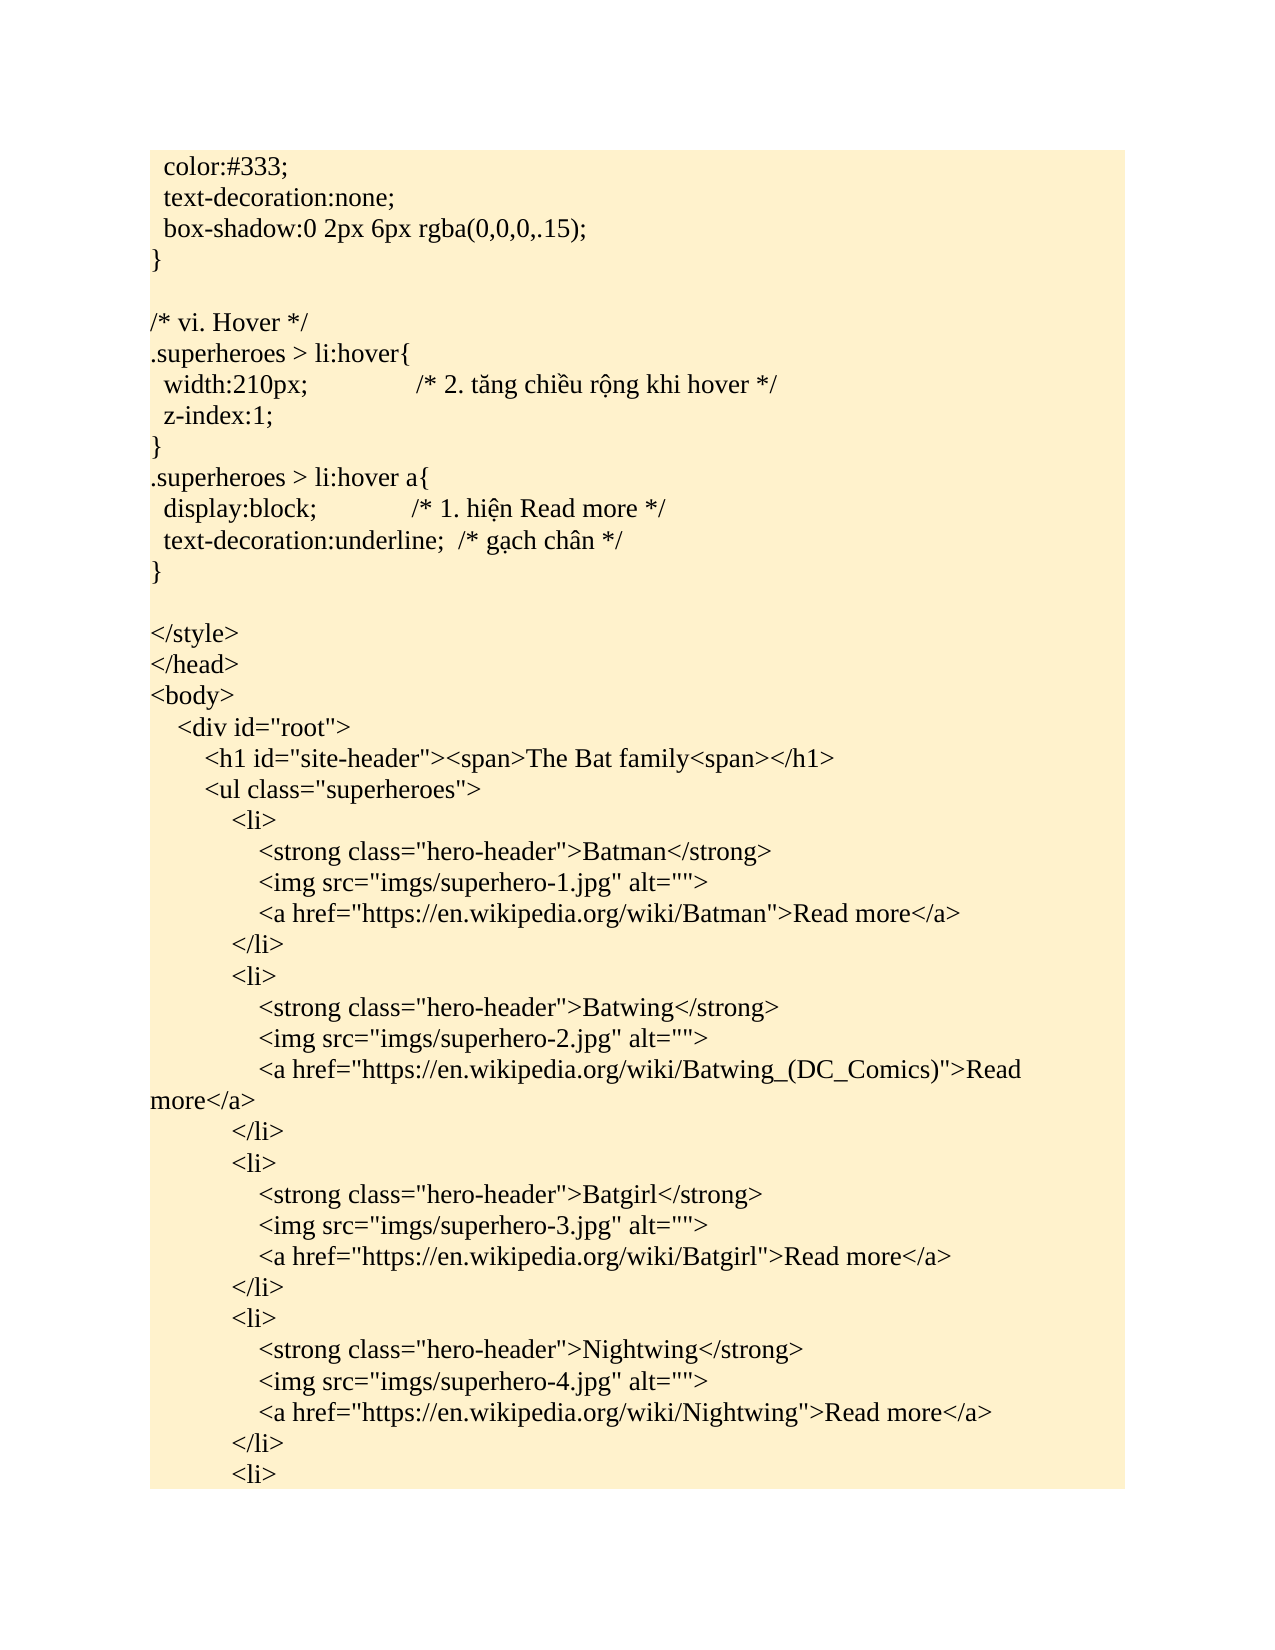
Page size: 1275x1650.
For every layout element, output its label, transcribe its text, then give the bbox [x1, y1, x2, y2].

text <li> [150, 1458, 1125, 1489]
text /* vi. Hover */ [150, 306, 1125, 337]
text } [150, 555, 1125, 586]
text <strong class="hero-header">Nightwing</strong> [150, 1333, 1125, 1365]
text <li> [150, 960, 1125, 991]
text </li> [150, 1271, 1125, 1302]
text .superheroes > li:hover{ [150, 337, 1125, 368]
text </li> [150, 929, 1125, 960]
text box-shadow:0 2px 6px rgba(0,0,0,.15); [150, 212, 1125, 243]
text z-index:1; [150, 399, 1125, 430]
text </li> [150, 1116, 1125, 1147]
text } [150, 243, 1125, 274]
text width:210px; /* 2. tăng chiều rộng khi hover */ [150, 368, 1125, 399]
text <strong class="hero-header">Batman</strong> [150, 835, 1125, 866]
text <img src="imgs/superhero-4.jpg" alt=""> [150, 1365, 1125, 1396]
text <strong class="hero-header">Batwing</strong> [150, 991, 1125, 1022]
text <li> [150, 804, 1125, 835]
text </li> [150, 1427, 1125, 1458]
text </style> [150, 617, 1125, 648]
text <a href="https://en.wikipedia.org/wiki/Batgirl">Read more</a> [150, 1240, 1125, 1271]
text <img src="imgs/superhero-3.jpg" alt=""> [150, 1209, 1125, 1240]
text <img src="imgs/superhero-1.jpg" alt=""> [150, 866, 1125, 897]
text text-decoration:none; [150, 181, 1125, 212]
text <a href="https://en.wikipedia.org/wiki/Batwing_(DC_Comics)">Read more</a> [150, 1053, 1125, 1116]
text <h1 id="site-header"><span>The Bat family<span></h1> [150, 742, 1125, 773]
text } [150, 430, 1125, 461]
text <li> [150, 1147, 1125, 1178]
text <body> [150, 679, 1125, 711]
text </head> [150, 648, 1125, 679]
text <strong class="hero-header">Batgirl</strong> [150, 1178, 1125, 1209]
text display:block; /* 1. hiện Read more */ [150, 493, 1125, 524]
text <div id="root"> [150, 711, 1125, 742]
text .superheroes > li:hover a{ [150, 461, 1125, 493]
text color:#333; [150, 150, 1125, 181]
text text-decoration:underline; /* gạch chân */ [150, 524, 1125, 555]
text <ul class="superheroes"> [150, 773, 1125, 804]
text <a href="https://en.wikipedia.org/wiki/Nightwing">Read more</a> [150, 1396, 1125, 1427]
text <a href="https://en.wikipedia.org/wiki/Batman">Read more</a> [150, 897, 1125, 929]
text <img src="imgs/superhero-2.jpg" alt=""> [150, 1022, 1125, 1053]
text <li> [150, 1302, 1125, 1333]
